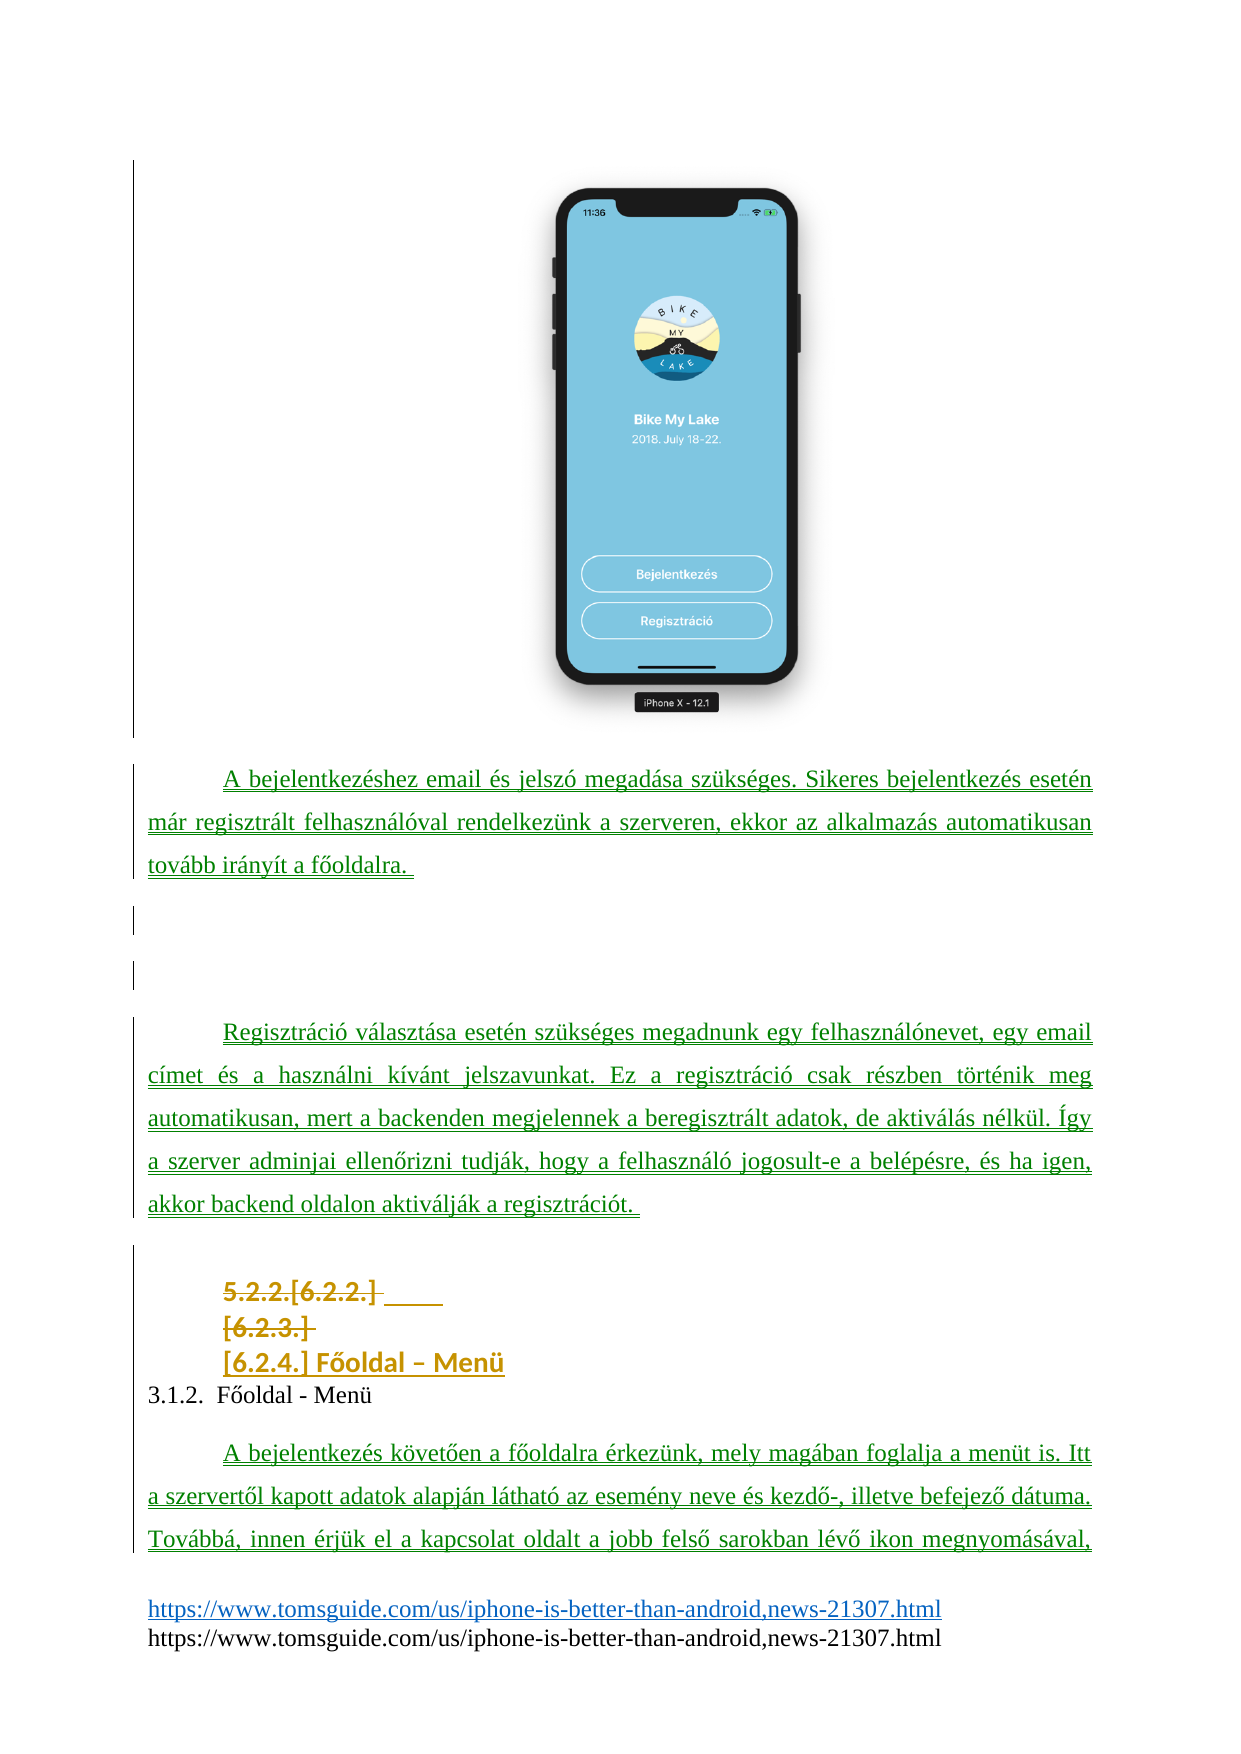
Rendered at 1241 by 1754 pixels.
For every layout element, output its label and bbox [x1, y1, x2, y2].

picture [509, 160, 844, 738]
